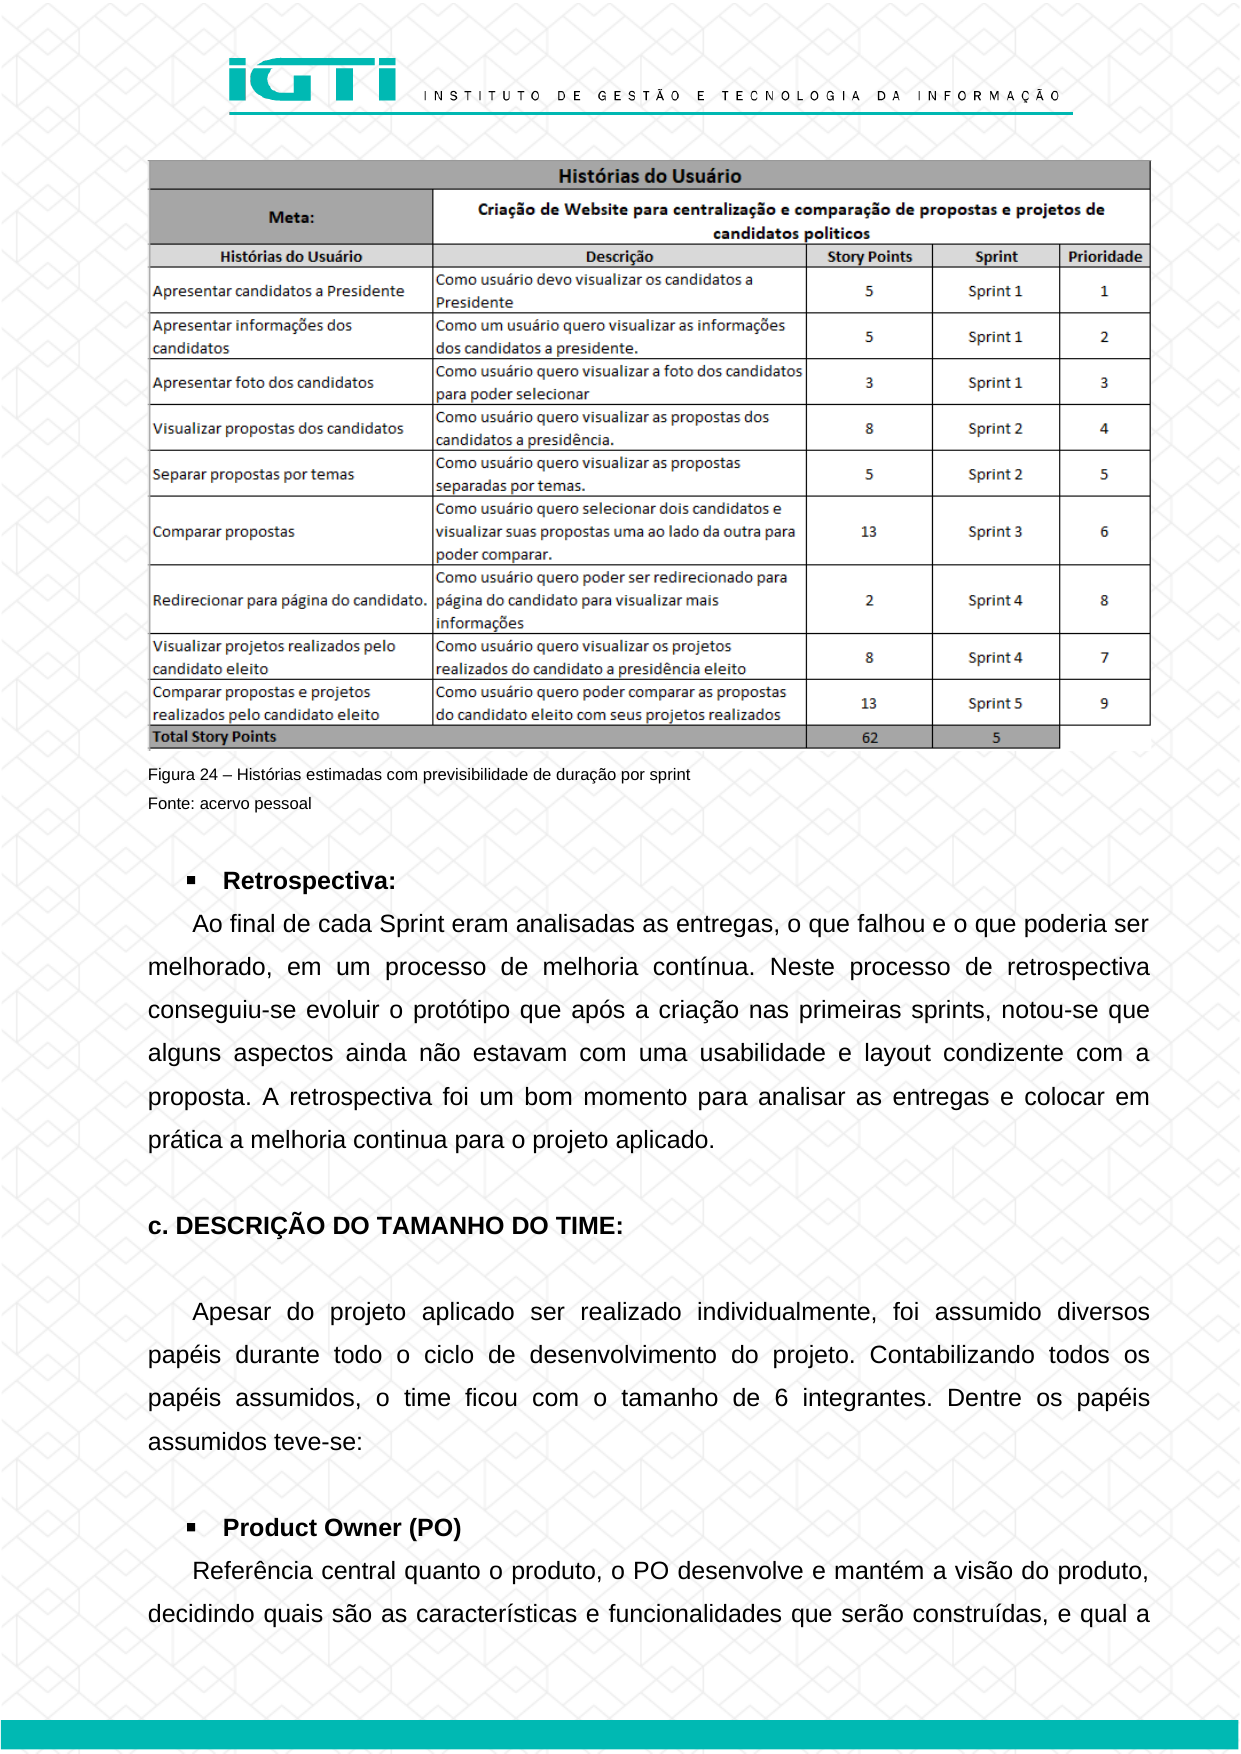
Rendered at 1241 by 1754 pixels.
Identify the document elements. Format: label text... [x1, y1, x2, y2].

list Retrospectiva: [185, 866, 1152, 894]
picture [1, 3, 1241, 1754]
text Fonte: acervo pessoal [148, 794, 1152, 813]
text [148, 1556, 1152, 1628]
list Product Owner (PO) [185, 1513, 1152, 1542]
text Apesar do projeto aplicado ser realizado individualmente, foi assumido diversos papéis durante todo o ciclo de desenvolvimento do projeto. Contabilizando todos os papéis assumidos, o time ficou com o tamanho de 6 integrantes. Dentre os papéis assumidos teve-se: [148, 1297, 1152, 1455]
text Ao final de cada Sprint eram analisadas as entregas, o que falhou e o que poderia ser melhorado, em um processo de melhoria contínua. Neste processo de retrospectiva conseguiu-se evoluir o protótipo que após a criação nas primeiras sprints, notou-se que alguns aspectos ainda não estavam com uma usabilidade e layout condizente com a proposta. A retrospectiva foi um bom momento para analisar as entregas e colocar em prática a melhoria continua para o projeto aplicado. [148, 909, 1152, 1153]
text c. DESCRIÇÃO DO TAMANHO DO TIME: [148, 1211, 1152, 1239]
text Figura 24 – Histórias estimadas com previsibilidade de duração por sprint [148, 765, 1152, 784]
